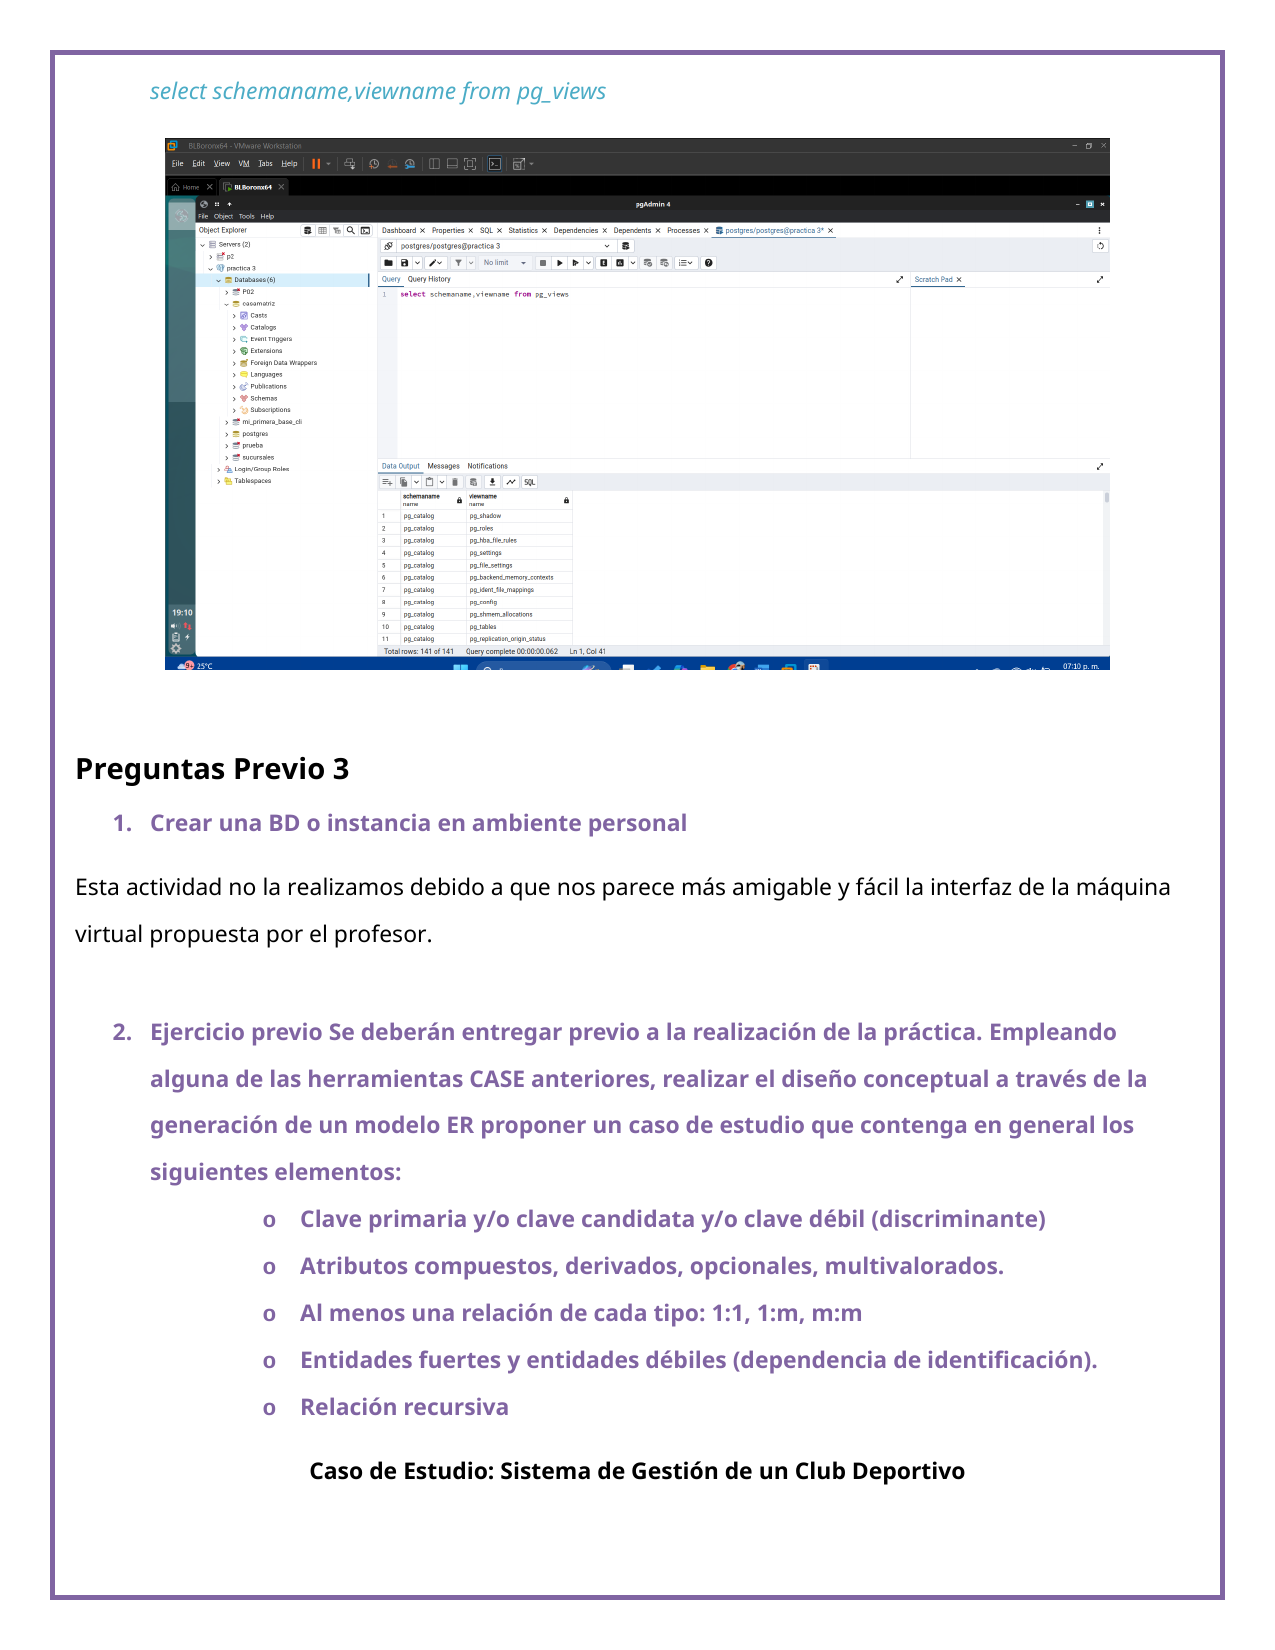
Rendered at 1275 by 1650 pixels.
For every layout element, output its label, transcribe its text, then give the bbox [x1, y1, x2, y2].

list Relación recursiva [262, 1391, 1200, 1422]
list Clave primaria y/o clave candidata y/o clave débil (discriminante) [262, 1203, 1200, 1234]
list Crear una BD o instancia en ambiente personal [112, 807, 1200, 839]
text Esta actividad no la realizamos debido a que nos parece más amigable y fácil la interfaz de la máquina virtual propuesta por el profesor. [75, 871, 1200, 949]
list Entidades fuertes y entidades débiles (dependencia de identificación). [262, 1344, 1200, 1376]
list select schemaname,viewname from pg_views [150, 75, 1200, 106]
text Caso de Estudio: Sistema de Gestión de un Club Deportivo [75, 1455, 1200, 1486]
list Atributos compuestos, derivados, opcionales, multivalorados. [262, 1250, 1200, 1282]
list Ejercicio previo Se deberán entregar previo a la realización de la práctica. Empleando alguna de las herramientas CASE anteriores, realizar el diseño conceptual a través de la generación de un modelo ER proponer un caso de estudio que contenga en general los siguientes elementos: [112, 1016, 1200, 1188]
picture [165, 138, 1110, 670]
list Al menos una relación de cada tipo: 1:1, 1:m, m:m [262, 1297, 1200, 1328]
text Preguntas Previo 3 [75, 748, 1200, 788]
